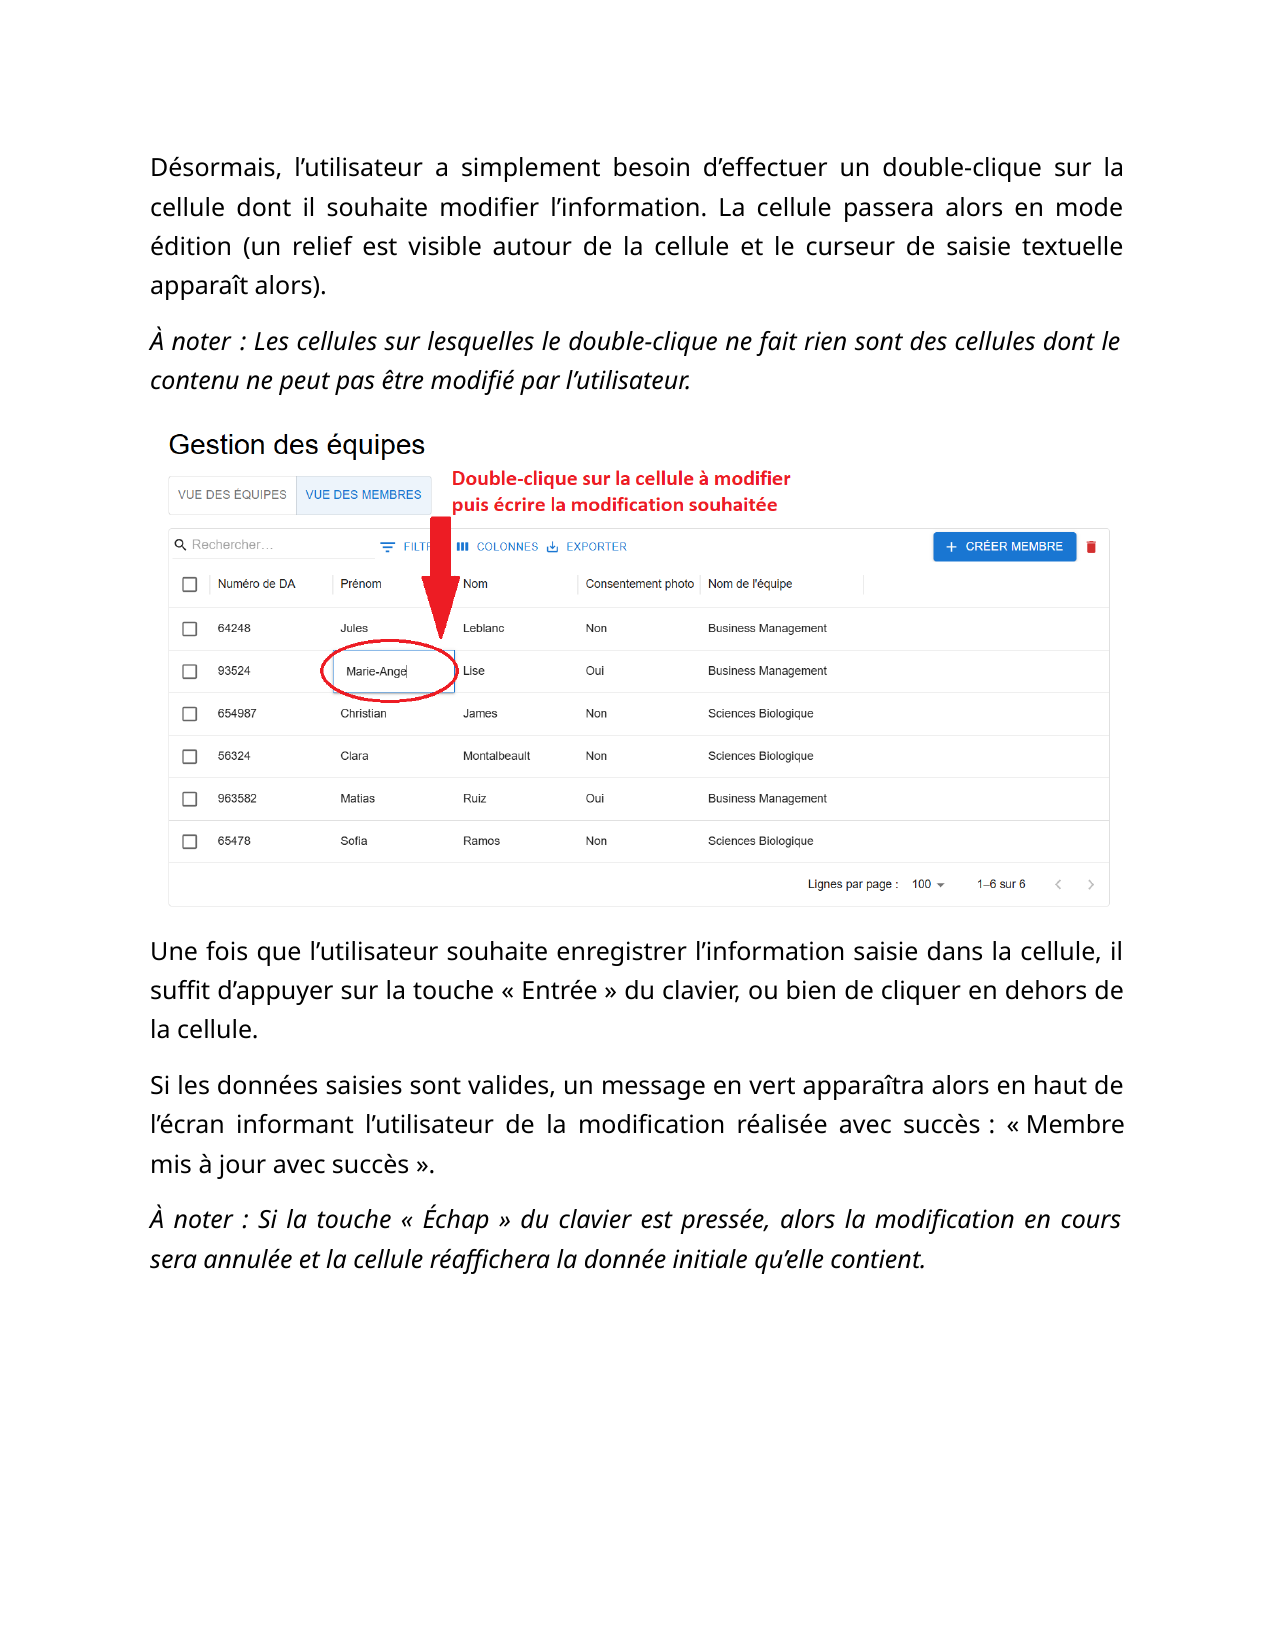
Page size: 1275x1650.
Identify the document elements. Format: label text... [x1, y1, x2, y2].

picture [150, 418, 1124, 912]
text Désormais, l’utilisateur a simplement besoin d’effectuer un double-clique sur la cellule dont il souhaite modifier l’information. La cellule passera alors en mode édition (un relief est visible autour de la cellule et le curseur de saisie textuelle apparaît alors). [150, 150, 1125, 302]
text Si les données saisies sont valides, un message en vert apparaîtra alors en haut de l’écran informant l’utilisateur de la modification réalisée avec succès : « Membre mis à jour avec succès ». [150, 1068, 1125, 1180]
text À noter : Si la touche « Échap » du clavier est pressée, alors la modification en cours sera annulée et la cellule réaffichera la donnée initiale qu’elle contient. [150, 1202, 1125, 1275]
text Une fois que l’utilisateur souhaite enregistrer l’information saisie dans la cellule, il suffit d’appuyer sur la touche « Entrée » du clavier, ou bien de cliquer en dehors de la cellule. [150, 934, 1125, 1046]
text À noter : Les cellules sur lesquelles le double-clique ne fait rien sont des cellules dont le contenu ne peut pas être modifié par l’utilisateur. [150, 323, 1125, 397]
